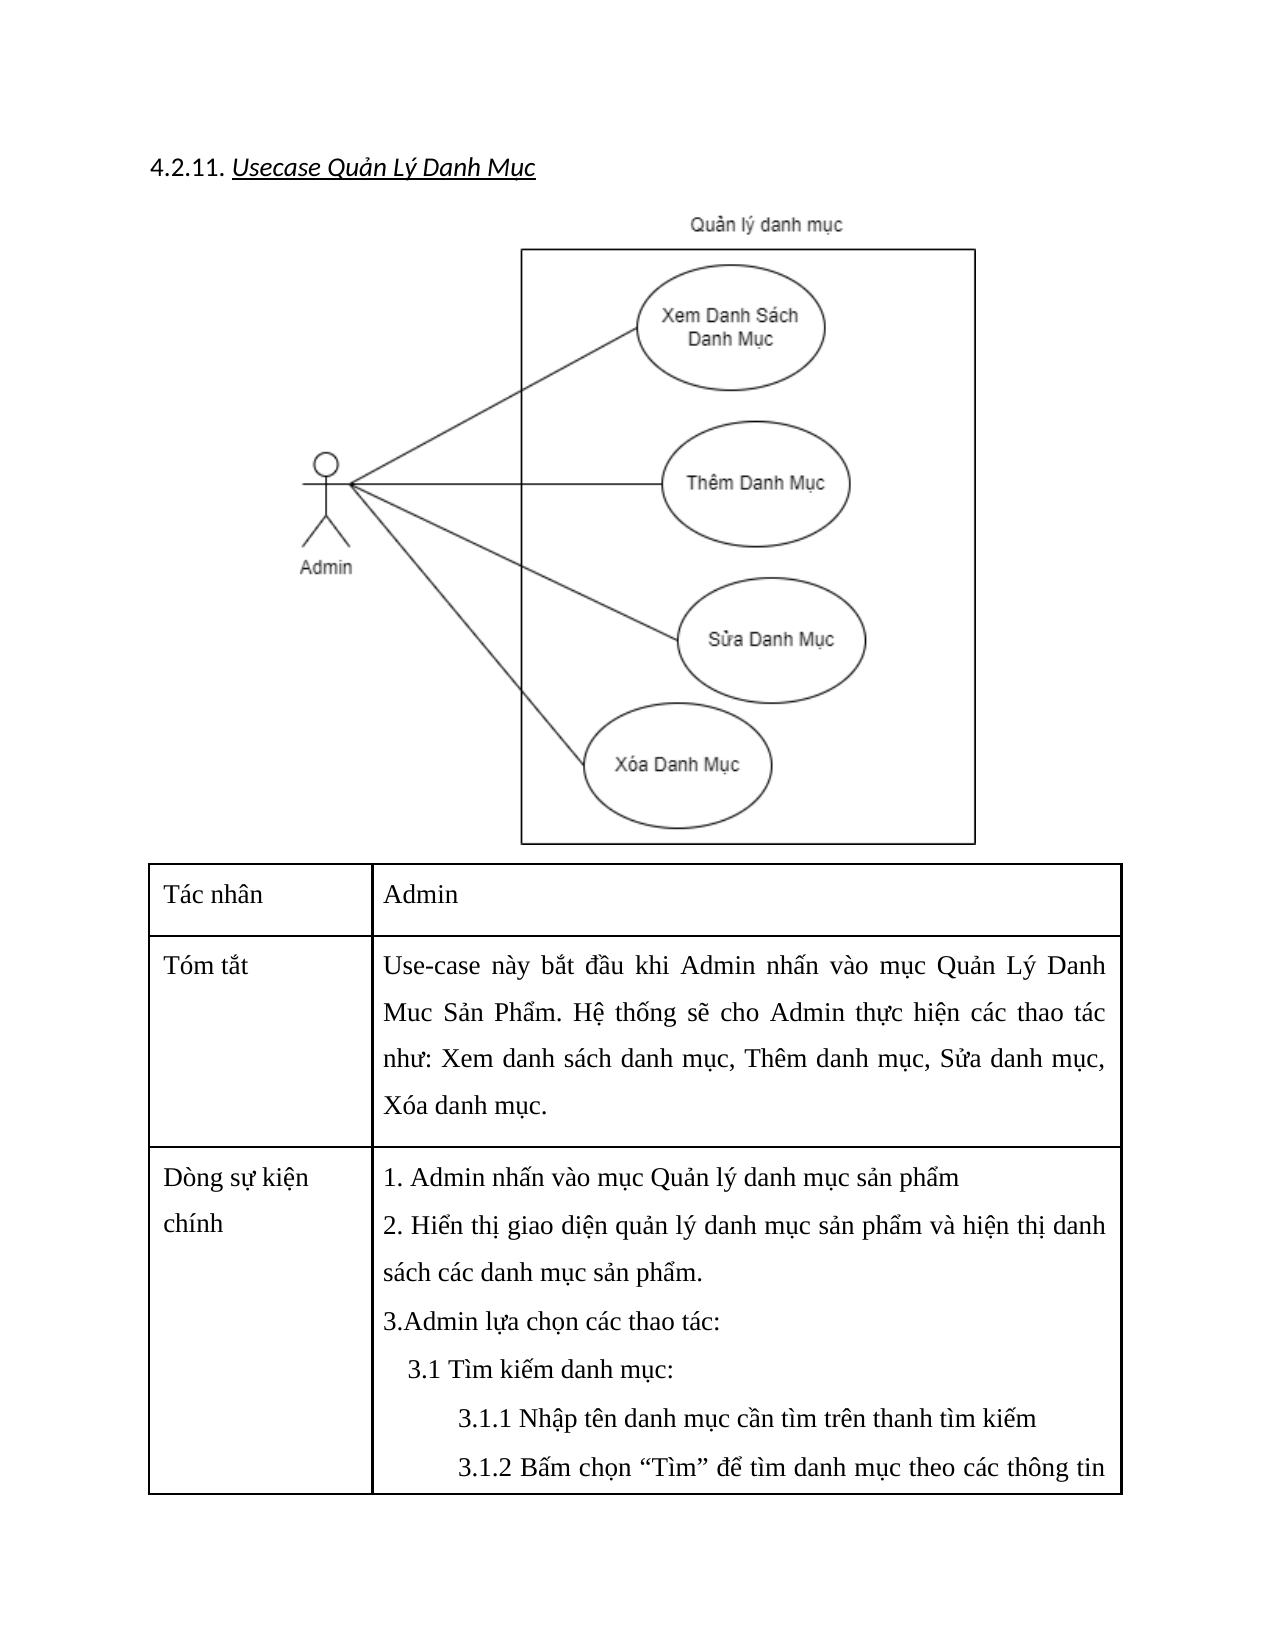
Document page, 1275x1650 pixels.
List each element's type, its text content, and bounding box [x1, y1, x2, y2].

text 4.2.11. Usecase Quản Lý Danh Mục [150, 150, 1125, 183]
table_header Tác nhân [150, 865, 371, 935]
table_cell Dòng sự kiện chính [150, 1148, 371, 1493]
picture [299, 202, 976, 845]
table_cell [374, 1148, 1120, 1493]
table_cell Tóm tắt [150, 937, 371, 1146]
table_cell Use-case này bắt đầu khi Admin nhấn vào mục Quản Lý Danh Muc Sản Phẩm. Hệ thống sẽ cho Admin thực hiện các thao tác như: Xem danh sách danh mục, Thêm danh mục, Sửa danh mục, Xóa danh mục. [374, 937, 1120, 1146]
table_header Admin [374, 865, 1120, 935]
